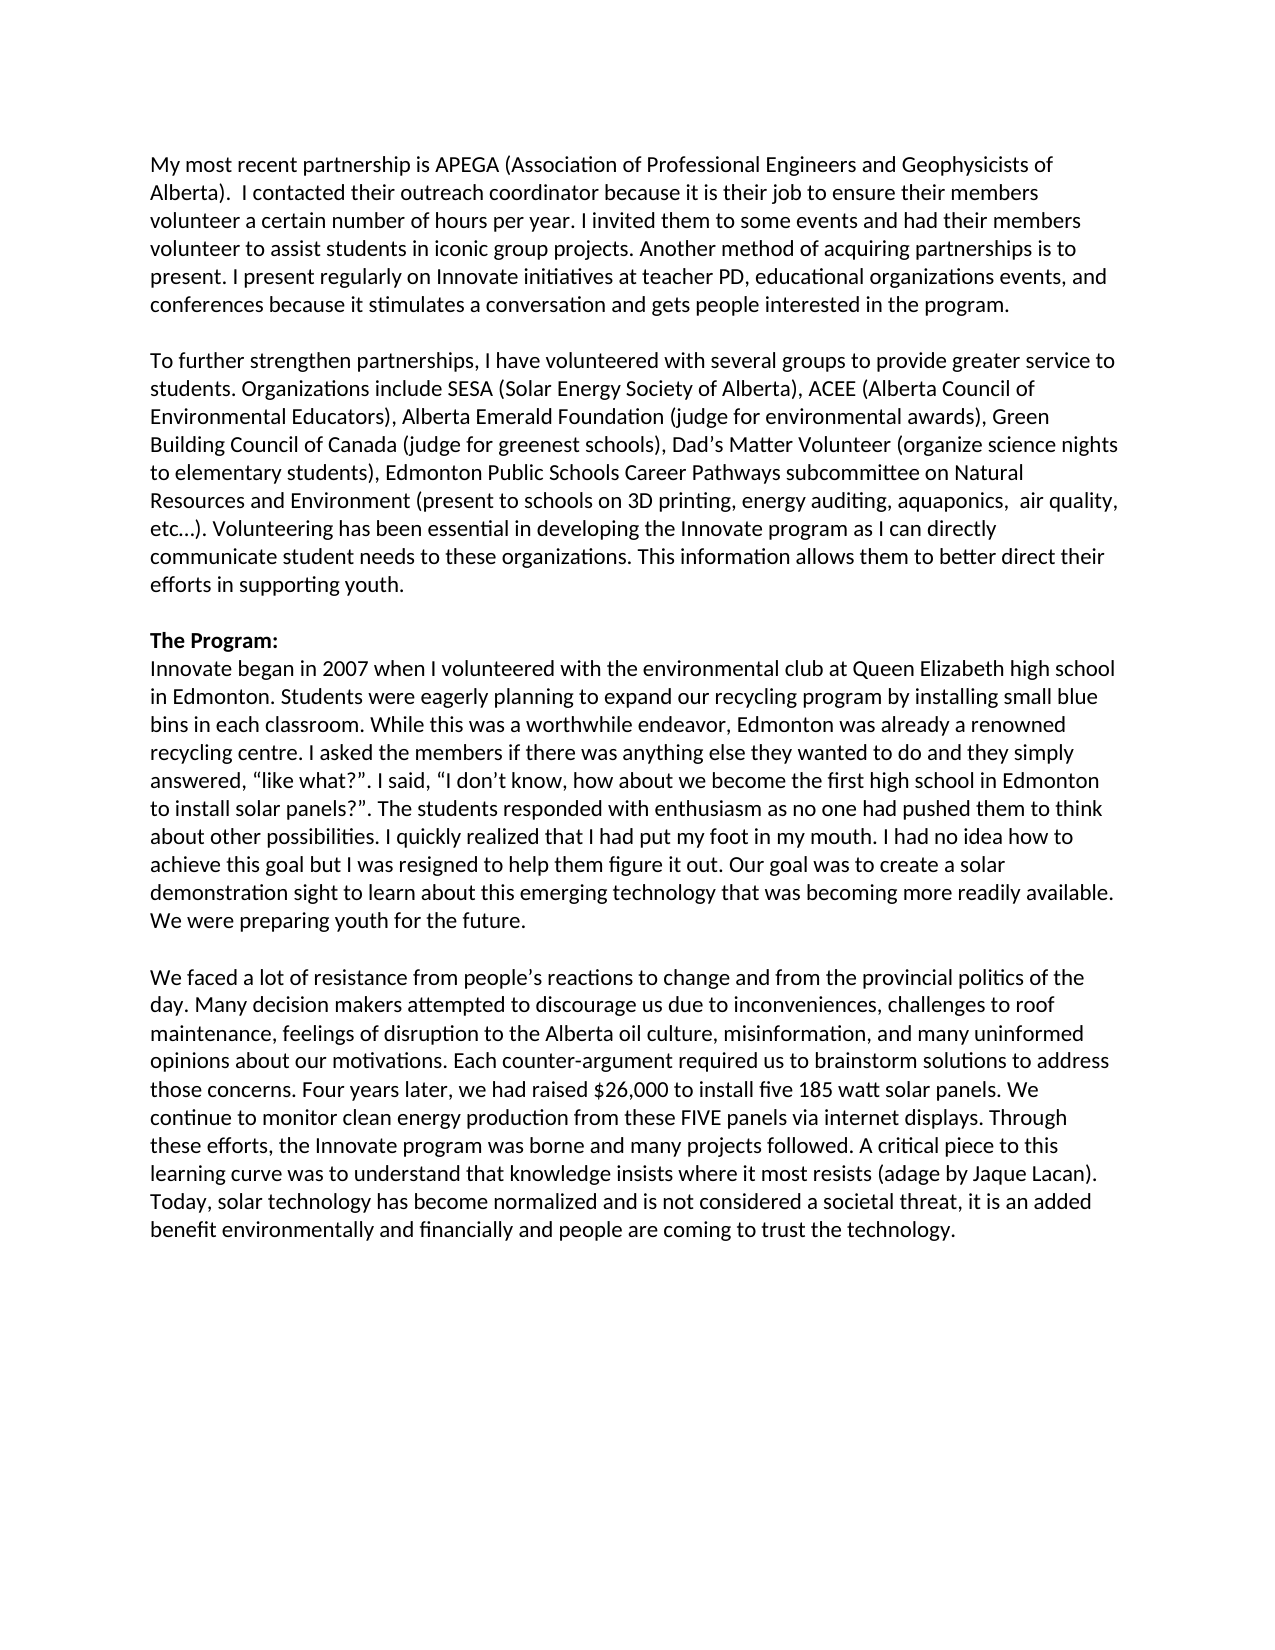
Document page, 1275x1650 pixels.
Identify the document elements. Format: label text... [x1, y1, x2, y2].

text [150, 150, 1125, 318]
text The Program: [150, 626, 1125, 654]
text We faced a lot of resistance from people’s reactions to change and from the provincial politics of the day. Many decision makers attempted to discourage us due to inconveniences, challenges to roof maintenance, feelings of disruption to the Alberta oil culture, misinformation, and many uninformed opinions about our motivations. Each counter-argument required us to brainstorm solutions to address those concerns. Four years later, we had raised $26,000 to install five 185 watt solar panels. We continue to monitor clean energy production from these FIVE panels via internet displays. Through these efforts, the Innovate program was borne and many projects followed. A critical piece to this learning curve was to understand that knowledge insists where it most resists (adage by Jaque Lacan). Today, solar technology has become normalized and is not considered a societal threat, it is an added benefit environmentally and financially and people are coming to trust the technology. [150, 963, 1125, 1243]
text To further strengthen partnerships, I have volunteered with several groups to provide greater service to students. Organizations include SESA (Solar Energy Society of Alberta), ACEE (Alberta Council of Environmental Educators), Alberta Emerald Foundation (judge for environmental awards), Green Building Council of Canada (judge for greenest schools), Dad’s Matter Volunteer (organize science nights to elementary students), Edmonton Public Schools Career Pathways subcommittee on Natural Resources and Environment (present to schools on 3D printing, energy auditing, aquaponics, air quality, etc…). Volunteering has been essential in developing the Innovate program as I can directly communicate student needs to these organizations. This information allows them to better direct their efforts in supporting youth. [150, 346, 1125, 598]
text Innovate began in 2007 when I volunteered with the environmental club at Queen Elizabeth high school in Edmonton. Students were eagerly planning to expand our recycling program by installing small blue bins in each classroom. While this was a worthwhile endeavor, Edmonton was already a renowned recycling centre. I asked the members if there was anything else they wanted to do and they simply answered, “like what?”. I said, “I don’t know, how about we become the first high school in Edmonton to install solar panels?”. The students responded with enthusiasm as no one had pushed them to think about other possibilities. I quickly realized that I had put my foot in my mouth. I had no idea how to achieve this goal but I was resigned to help them figure it out. Our goal was to create a solar demonstration sight to learn about this emerging technology that was becoming more readily available. We were preparing youth for the future. [150, 654, 1125, 934]
